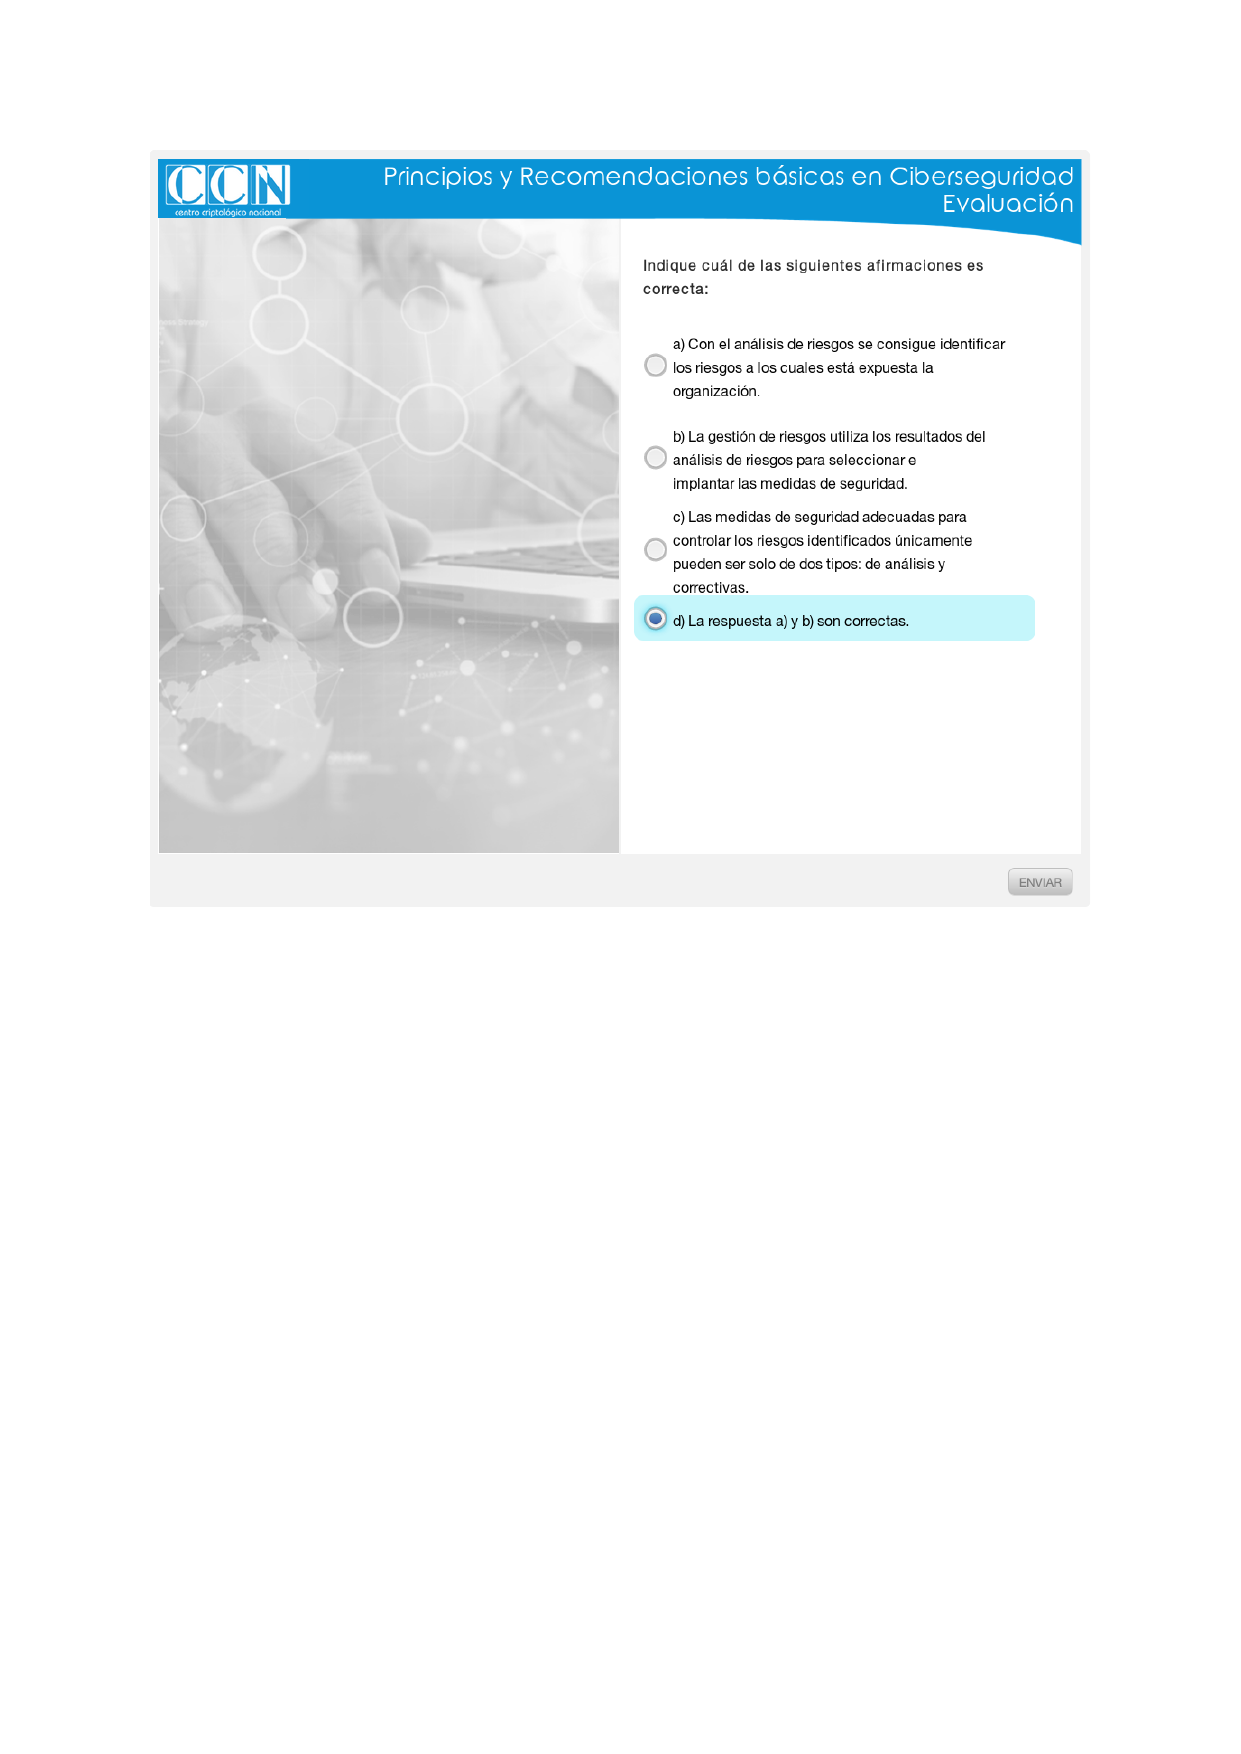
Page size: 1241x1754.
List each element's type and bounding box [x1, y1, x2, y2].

picture [150, 150, 1091, 907]
